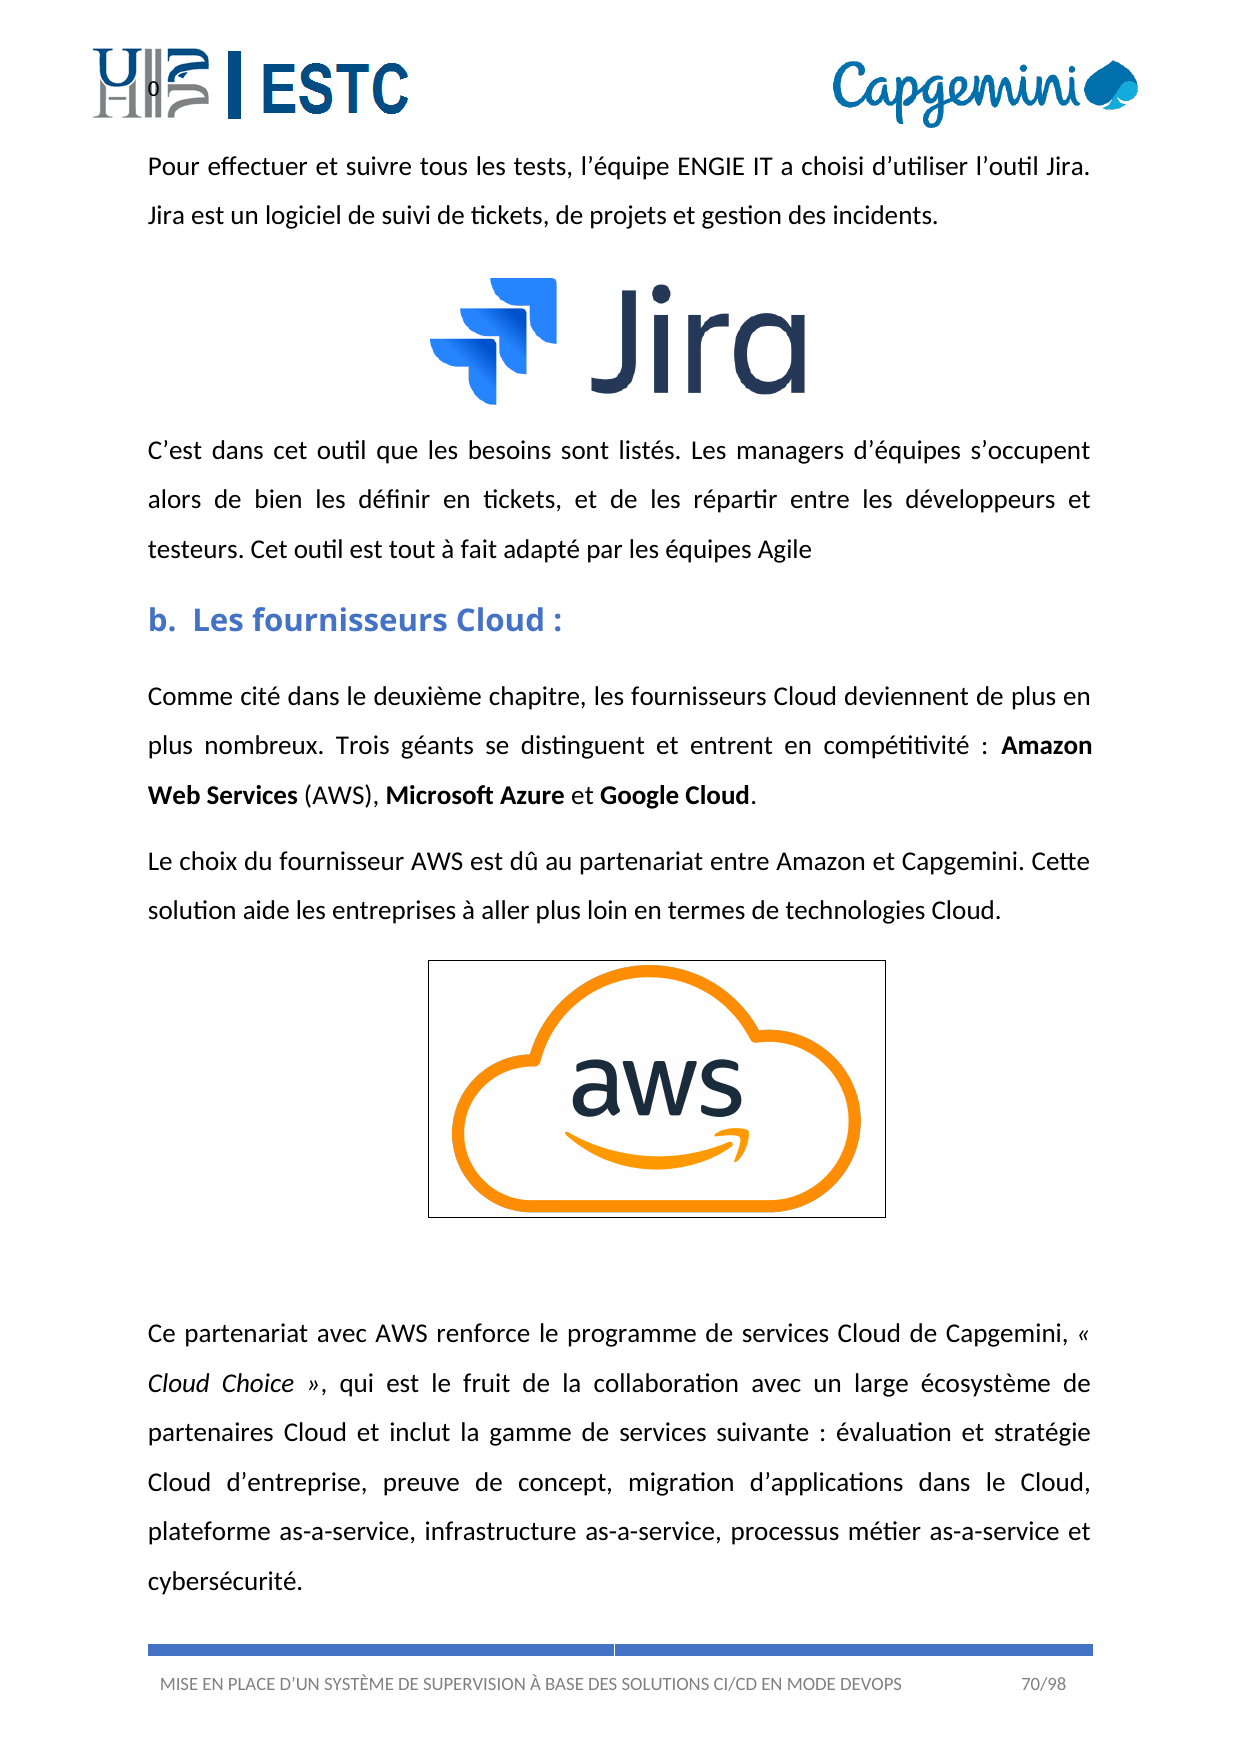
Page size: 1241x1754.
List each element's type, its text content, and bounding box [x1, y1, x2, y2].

picture [429, 961, 885, 1217]
text Pour effectuer et suivre tous les tests, l’équipe ENGIE IT a choisi d’utiliser l’outil Jira. Jira est un logiciel de suivi de tickets, de projets et gestion des incidents. [148, 149, 1093, 231]
text C’est dans cet outil que les besoins sont listés. Les managers d’équipes s’occupent alors de bien les définir en tickets, et de les répartir entre les développeurs et testeurs. Cet outil est tout à fait adapté par les équipes Agile [148, 433, 1093, 565]
picture [833, 60, 1139, 128]
text Le choix du fournisseur AWS est dû au partenariat entre Amazon et Capgemini. Cette solution aide les entreprises à aller plus loin en termes de technologies Cloud. [148, 844, 1093, 926]
text Comme cité dans le deuxième chapitre, les fournisseurs Cloud deviennent de plus en plus nombreux. Trois géants se distinguent et entrent en compétitivité : Amazon Web Services (AWS), Microsoft Azure et Google Cloud. [148, 679, 1093, 811]
picture [428, 264, 812, 415]
picture [87, 40, 418, 136]
subtitle Les fournisseurs Cloud : [148, 598, 1093, 641]
text Ce partenariat avec AWS renforce le programme de services Cloud de Capgemini, « Cloud Choice », qui est le fruit de la collaboration avec un large écosystème de partenaires Cloud et inclut la gamme de services suivante : évaluation et stratégie Cloud d’entreprise, preuve de concept, migration d’applications dans le Cloud, plateforme as-a-service, infrastructure as-a-service, processus métier as-a-service et cybersécurité. [148, 1316, 1093, 1597]
